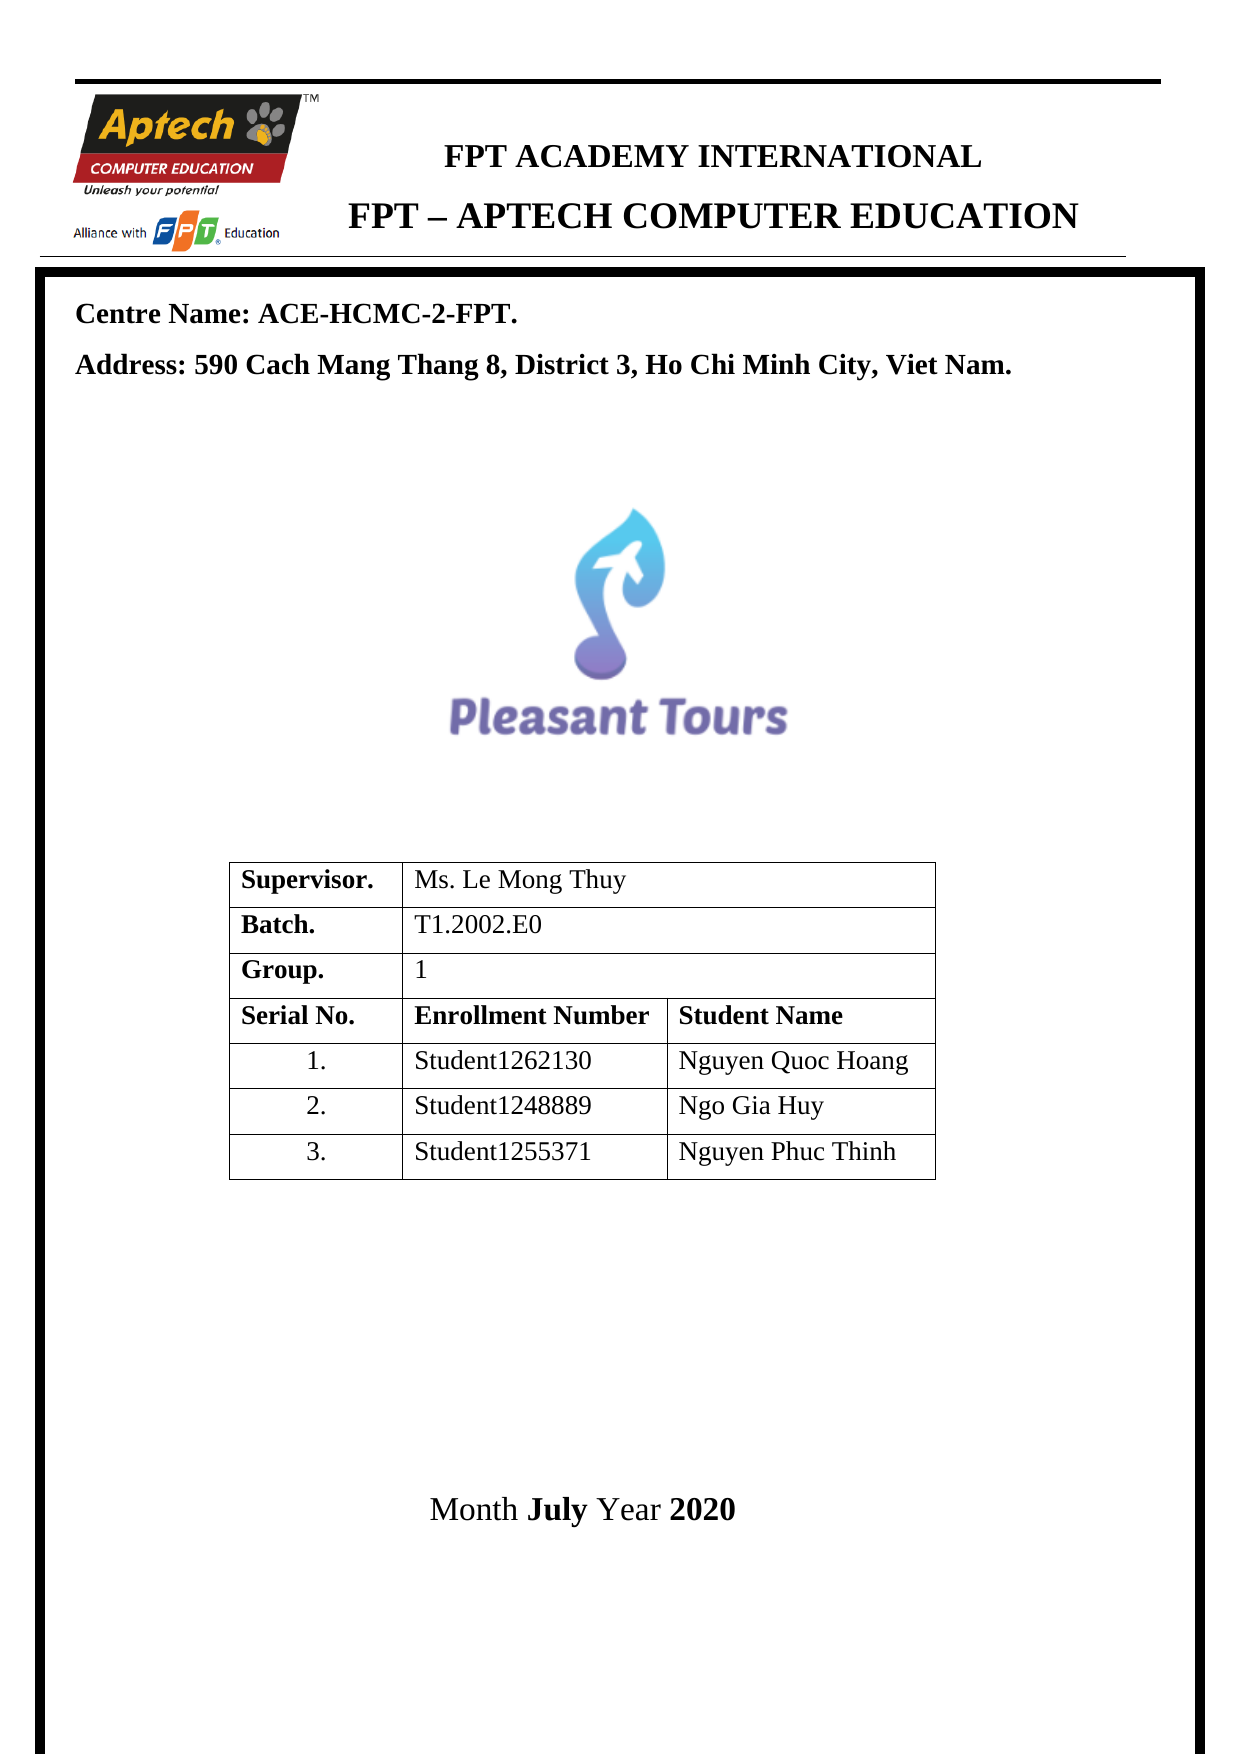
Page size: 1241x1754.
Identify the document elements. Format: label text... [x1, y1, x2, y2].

table_cell Student1262130 [403, 1044, 667, 1088]
table_cell Student1248889 [403, 1089, 667, 1134]
table_cell Ngo Gia Huy [668, 1089, 935, 1134]
table_cell Group. [230, 954, 402, 998]
table_cell T1.2002.E0 [403, 908, 935, 952]
picture [69, 87, 322, 256]
text Month July Year 2020 [75, 1490, 1090, 1528]
text Centre Name: ACE-HCMC-2-FPT. [75, 297, 1090, 330]
table_cell Nguyen Quoc Hoang [668, 1044, 935, 1088]
table_cell 3. [230, 1135, 402, 1179]
table_cell 1. [230, 1044, 402, 1088]
table_header Ms. Le Mong Thuy [403, 863, 935, 907]
picture [443, 500, 797, 749]
table_cell Enrollment Number [403, 999, 667, 1043]
table_cell 2. [230, 1089, 402, 1134]
table_cell Student Name [668, 999, 935, 1043]
table_cell Nguyen Phuc Thinh [668, 1135, 935, 1179]
table_header Supervisor. [230, 863, 402, 907]
table_cell Student1255371 [403, 1135, 667, 1179]
table_cell Serial No. [230, 999, 402, 1043]
table_header FPT ACADEMY INTERNATIONAL FPT – APTECH COMPUTER EDUCATION [301, 79, 1126, 256]
table_header [40, 79, 301, 256]
text Address: 590 Cach Mang Thang 8, District 3, Ho Chi Minh City, Viet Nam. [75, 347, 1090, 380]
table_cell 1 [403, 954, 935, 998]
table_cell Batch. [230, 908, 402, 952]
